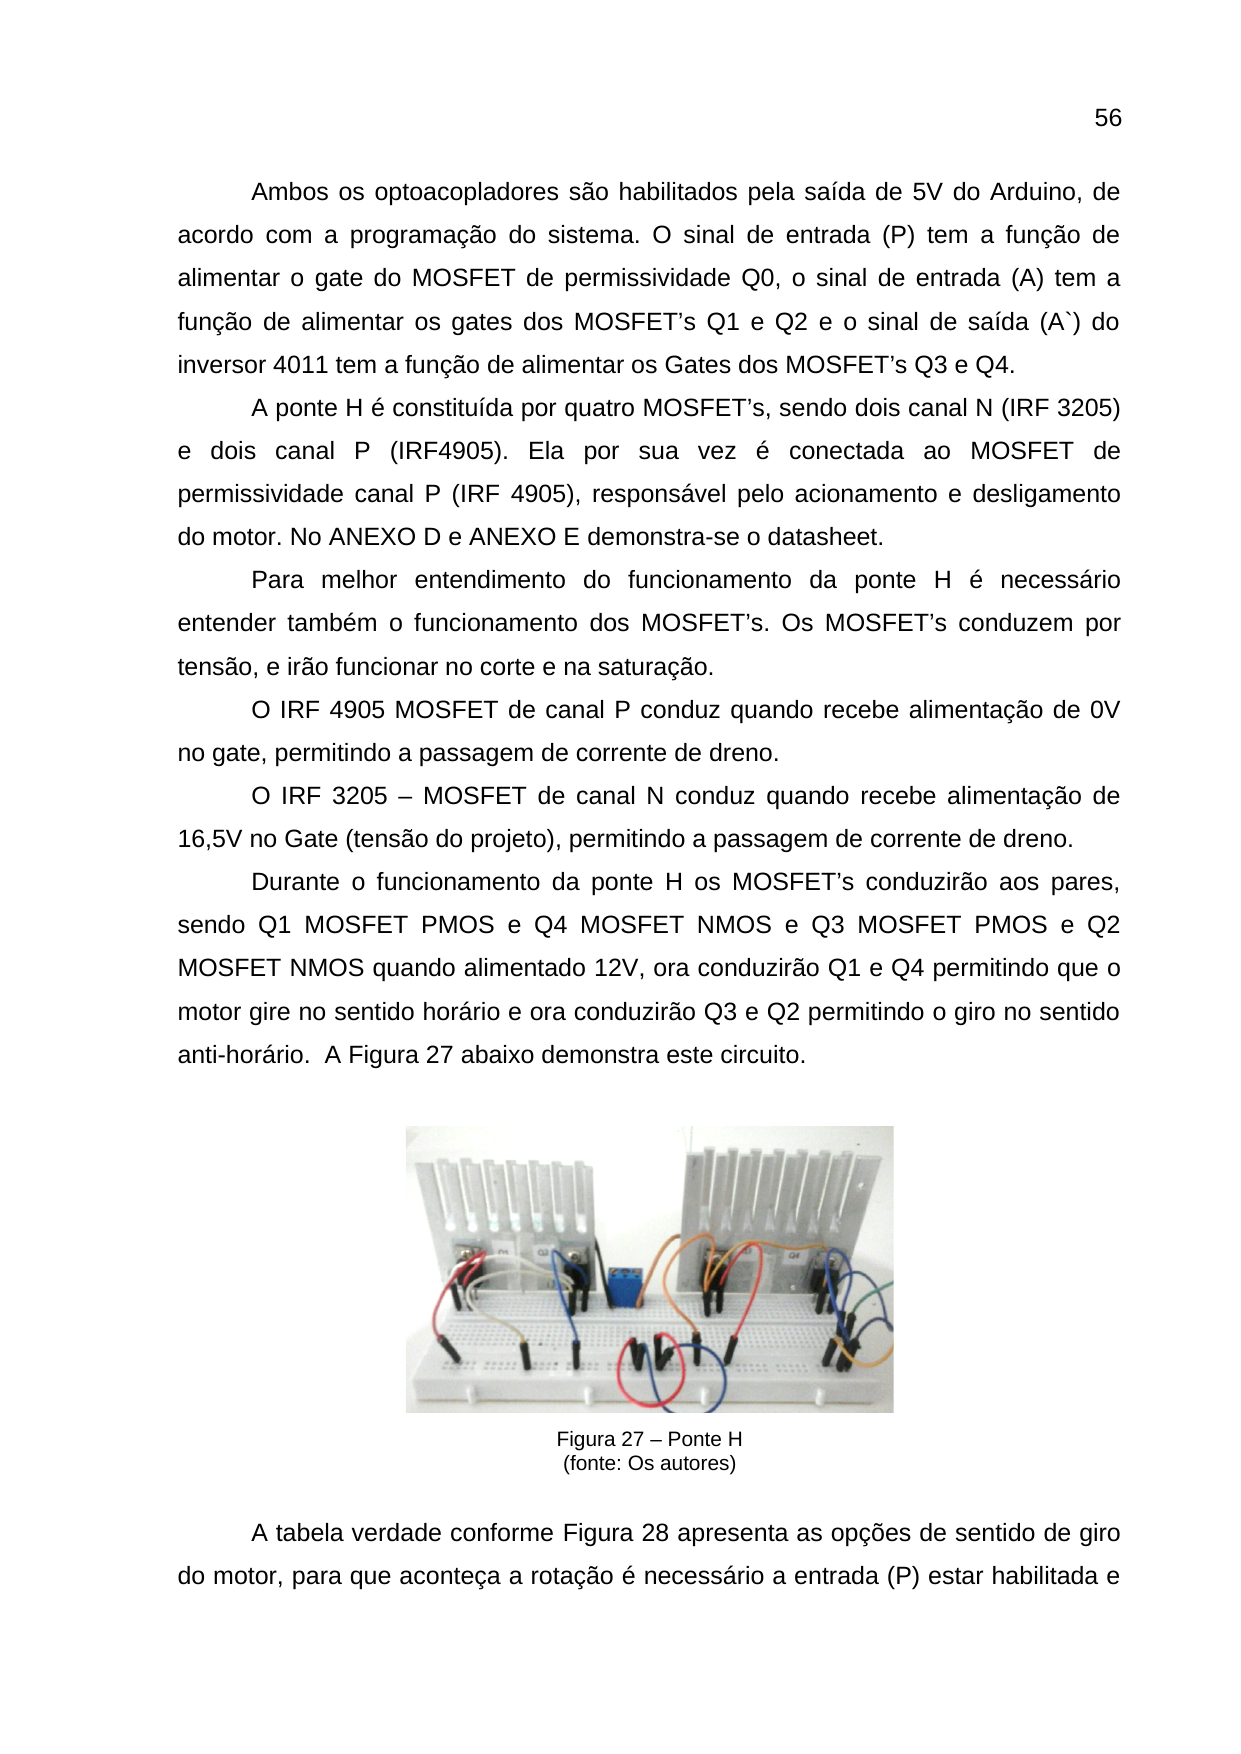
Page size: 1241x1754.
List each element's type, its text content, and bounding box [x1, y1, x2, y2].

picture [405, 1126, 894, 1413]
text Ambos os optoacopladores são habilitados pela saída de 5V do Arduino, de acordo com a programação do sistema. O sinal de entrada (P) tem a função de alimentar o gate do MOSFET de permissividade Q0, o sinal de entrada (A) tem a função de alimentar os gates dos MOSFET’s Q1 e Q2 e o sinal de saída (A`) do inversor 4011 tem a função de alimentar os Gates dos MOSFET’s Q3 e Q4. [177, 177, 1122, 378]
text Para melhor entendimento do funcionamento da ponte H é necessário entender também o funcionamento dos MOSFET’s. Os MOSFET’s conduzem por tensão, e irão funcionar no corte e na saturação. [177, 565, 1122, 680]
text Figura 27 – Ponte H [177, 1427, 1122, 1451]
text A ponte H é constituída por quatro MOSFET’s, sendo dois canal N (IRF 3205) e dois canal P (IRF4905). Ela por sua vez é conectada ao MOSFET de permissividade canal P (IRF 4905), responsável pelo acionamento e desligamento do motor. No ANEXO D e ANEXO E demonstra-se o datasheet. [177, 393, 1122, 551]
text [177, 1518, 1122, 1590]
text Durante o funcionamento da ponte H os MOSFET’s conduzirão aos pares, sendo Q1 MOSFET PMOS e Q4 MOSFET NMOS e Q3 MOSFET PMOS e Q2 MOSFET NMOS quando alimentado 12V, ora conduzirão Q1 e Q4 permitindo que o motor gire no sentido horário e ora conduzirão Q3 e Q2 permitindo o giro no sentido anti-horário. A Figura 27 abaixo demonstra este circuito. [177, 867, 1122, 1068]
text (fonte: Os autores) [177, 1451, 1122, 1475]
text O IRF 3205 – MOSFET de canal N conduz quando recebe alimentação de 16,5V no Gate (tensão do projeto), permitindo a passagem de corrente de dreno. [177, 781, 1122, 853]
text O IRF 4905 MOSFET de canal P conduz quando recebe alimentação de 0V no gate, permitindo a passagem de corrente de dreno. [177, 695, 1122, 767]
